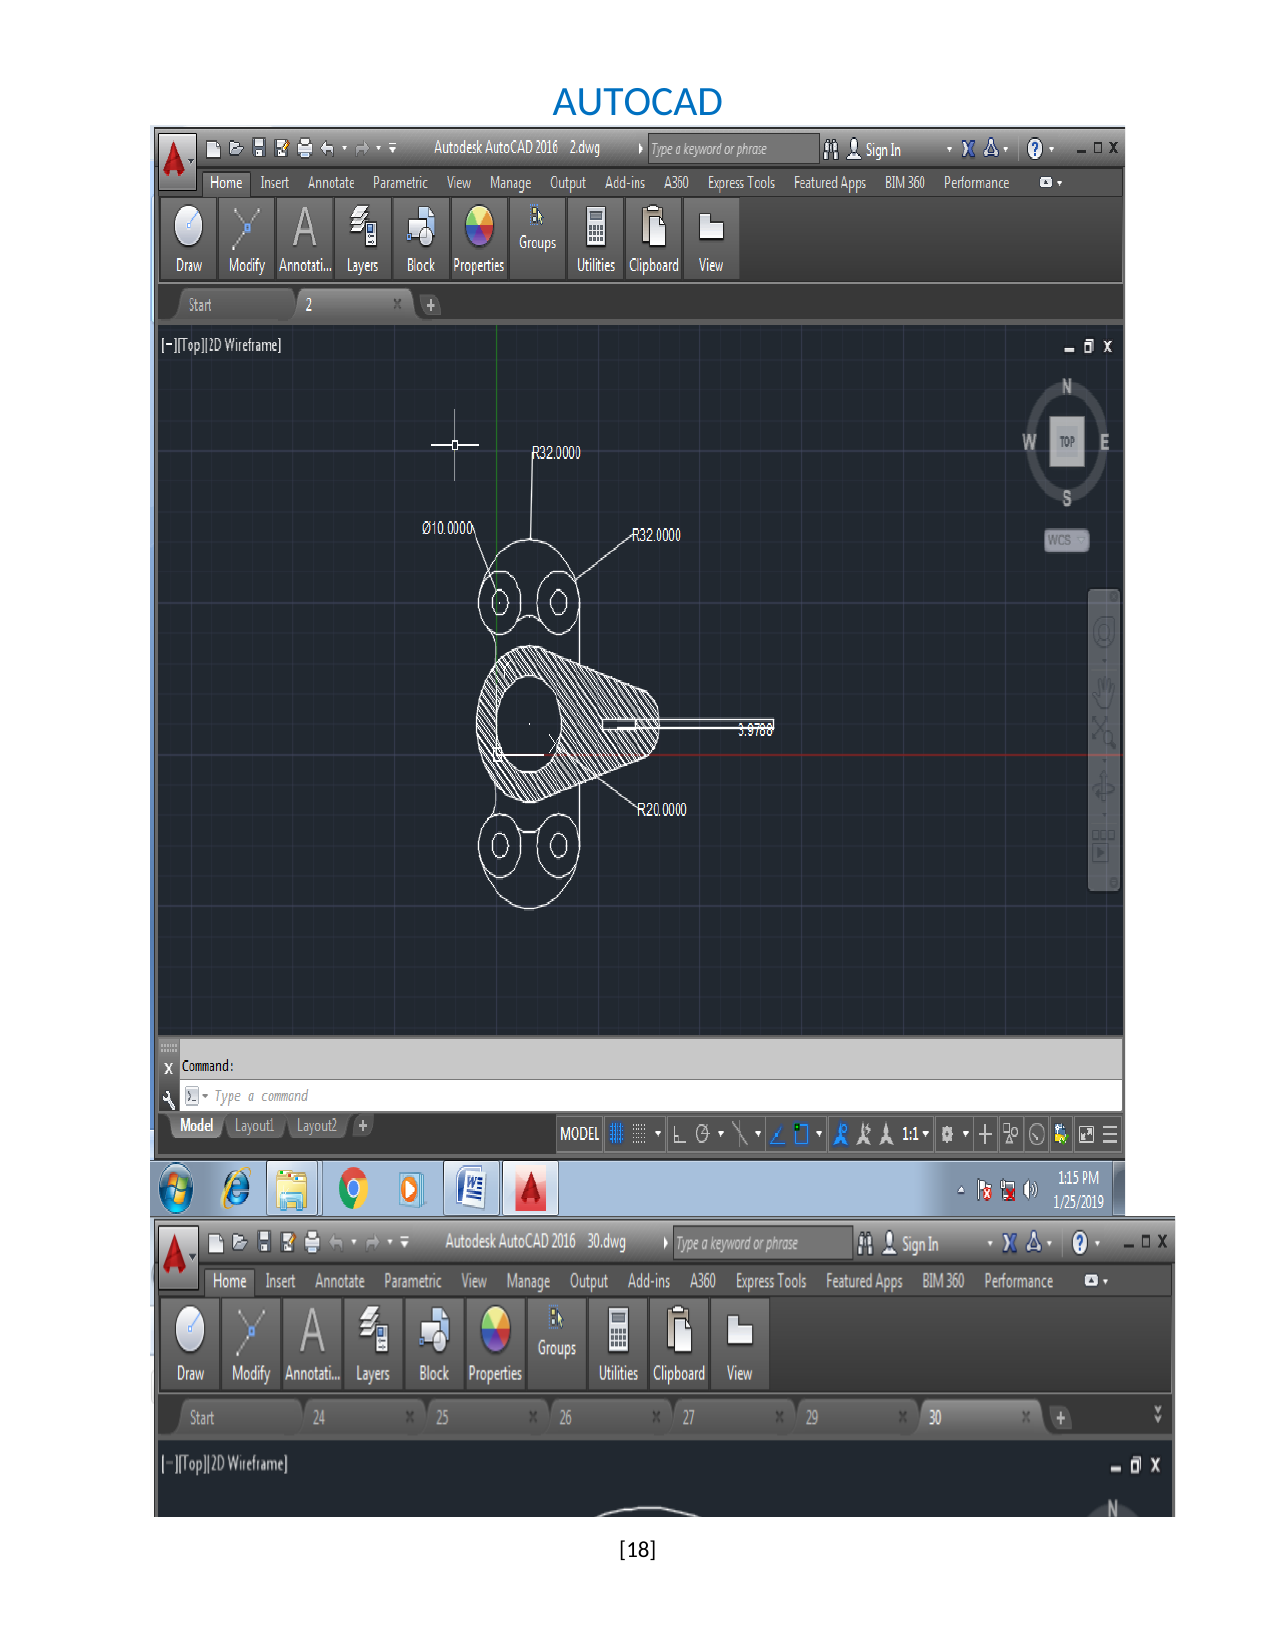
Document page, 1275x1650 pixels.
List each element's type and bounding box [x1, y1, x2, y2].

picture [150, 125, 1175, 1517]
